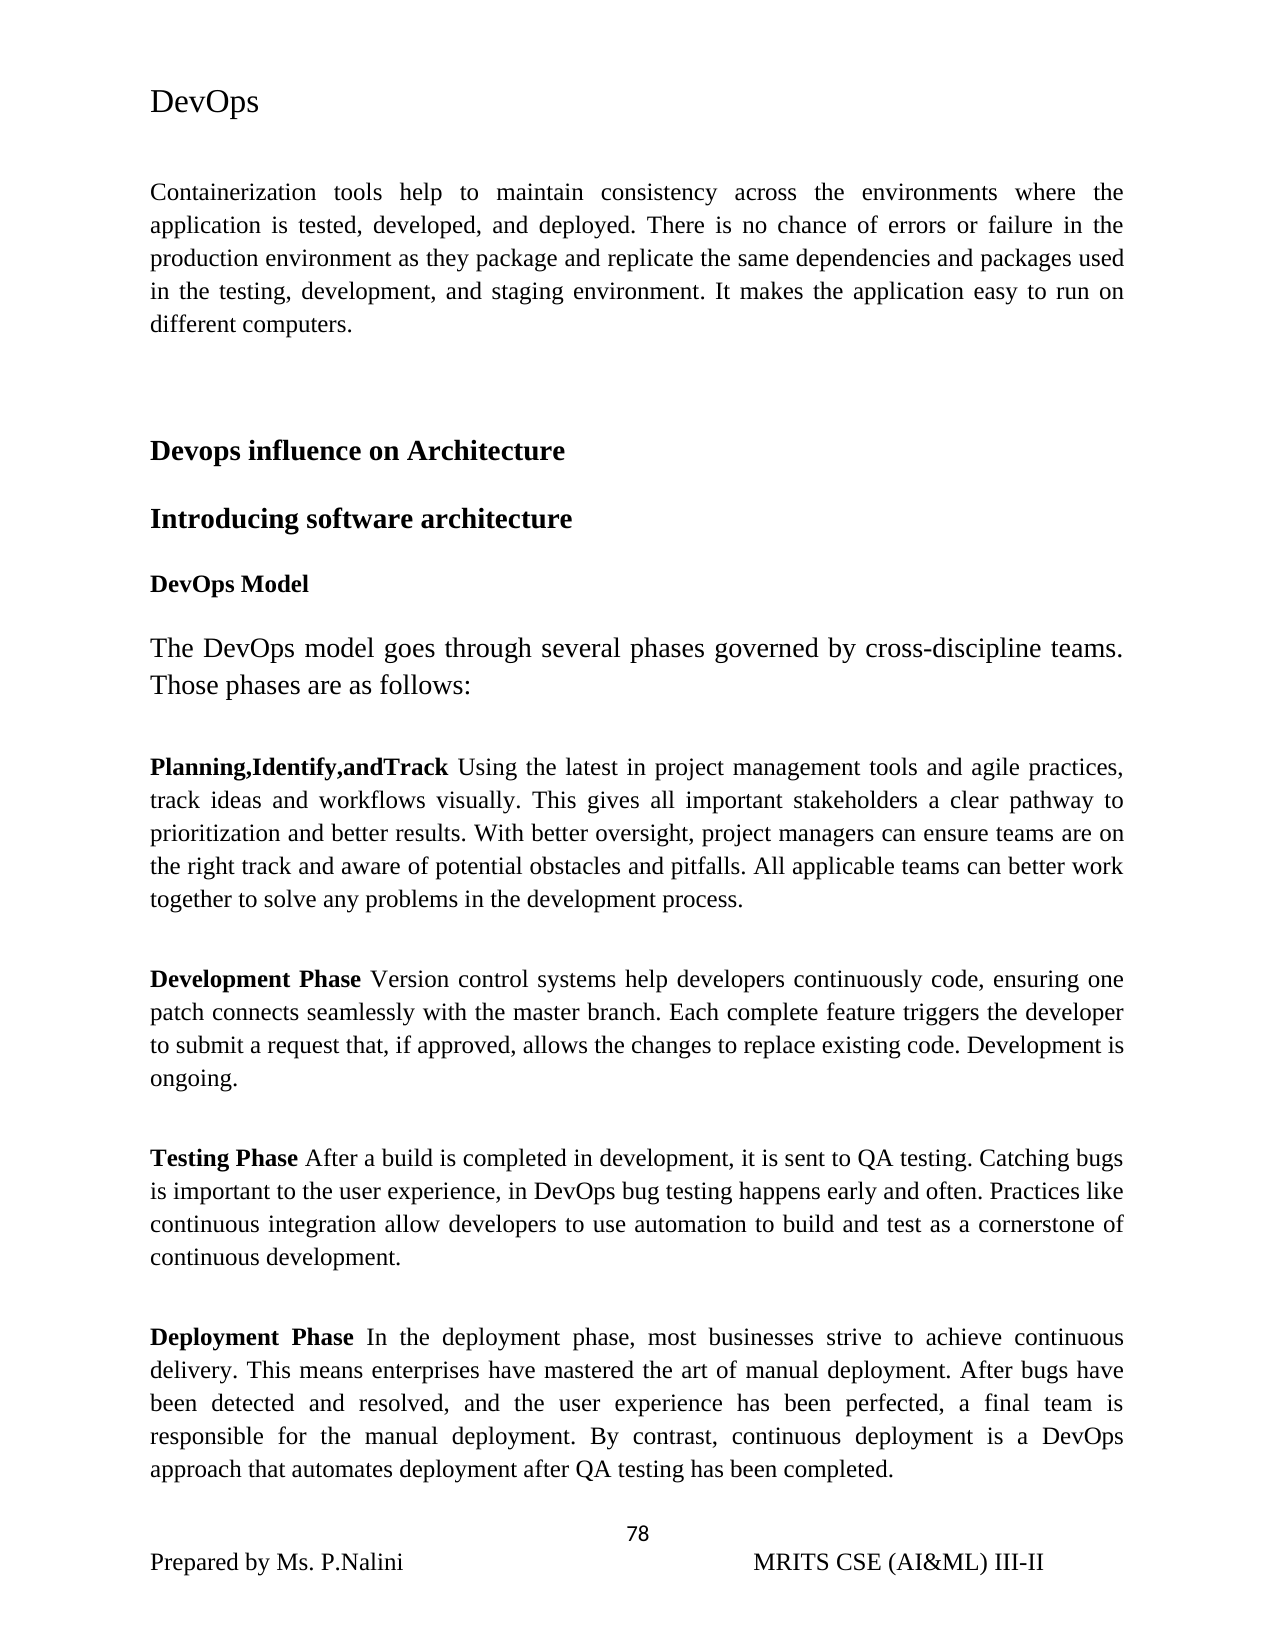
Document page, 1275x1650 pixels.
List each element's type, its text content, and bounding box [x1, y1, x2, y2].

text Containerization tools help to maintain consistency across the environments where the application is tested, developed, and deployed. There is no chance of errors or failure in the production environment as they package and replicate the same dependencies and packages used in the testing, development, and staging environment. It makes the application easy to run on different computers. [150, 177, 1125, 338]
text Development Phase Version control systems help developers continuously code, ensuring one patch connects seamlessly with the master branch. Each complete feature triggers the developer to submit a request that, if approved, allows the changes to replace existing code. Development is ongoing. [150, 964, 1125, 1092]
text Testing Phase After a build is completed in development, it is sent to QA testing. Catching bugs is important to the user experience, in DevOps bug testing happens early and often. Practices like continuous integration allow developers to use automation to build and test as a cornerstone of continuous development. [150, 1143, 1125, 1271]
text DevOps Model [150, 569, 1125, 598]
text Deployment Phase In the deployment phase, most businesses strive to achieve continuous delivery. This means enterprises have mastered the art of manual deployment. After bugs have been detected and resolved, and the user experience has been perfected, a final team is responsible for the manual deployment. By contrast, continuous deployment is a DevOps approach that automates deployment after QA testing has been completed. [150, 1322, 1125, 1483]
text Introducing software architecture [150, 501, 1125, 535]
text Planning,Identify,andTrack Using the latest in project management tools and agile practices, track ideas and workflows visually. This gives all important stakeholders a clear pathway to prioritization and better results. With better oversight, project managers can ensure teams are on the right track and aware of potential obstacles and pitfalls. All applicable teams can better work together to solve any problems in the development process. [150, 752, 1125, 913]
text The DevOps model goes through several phases governed by cross-discipline teams. Those phases are as follows: [150, 631, 1125, 701]
text Devops influence on Architecture [150, 433, 1125, 467]
